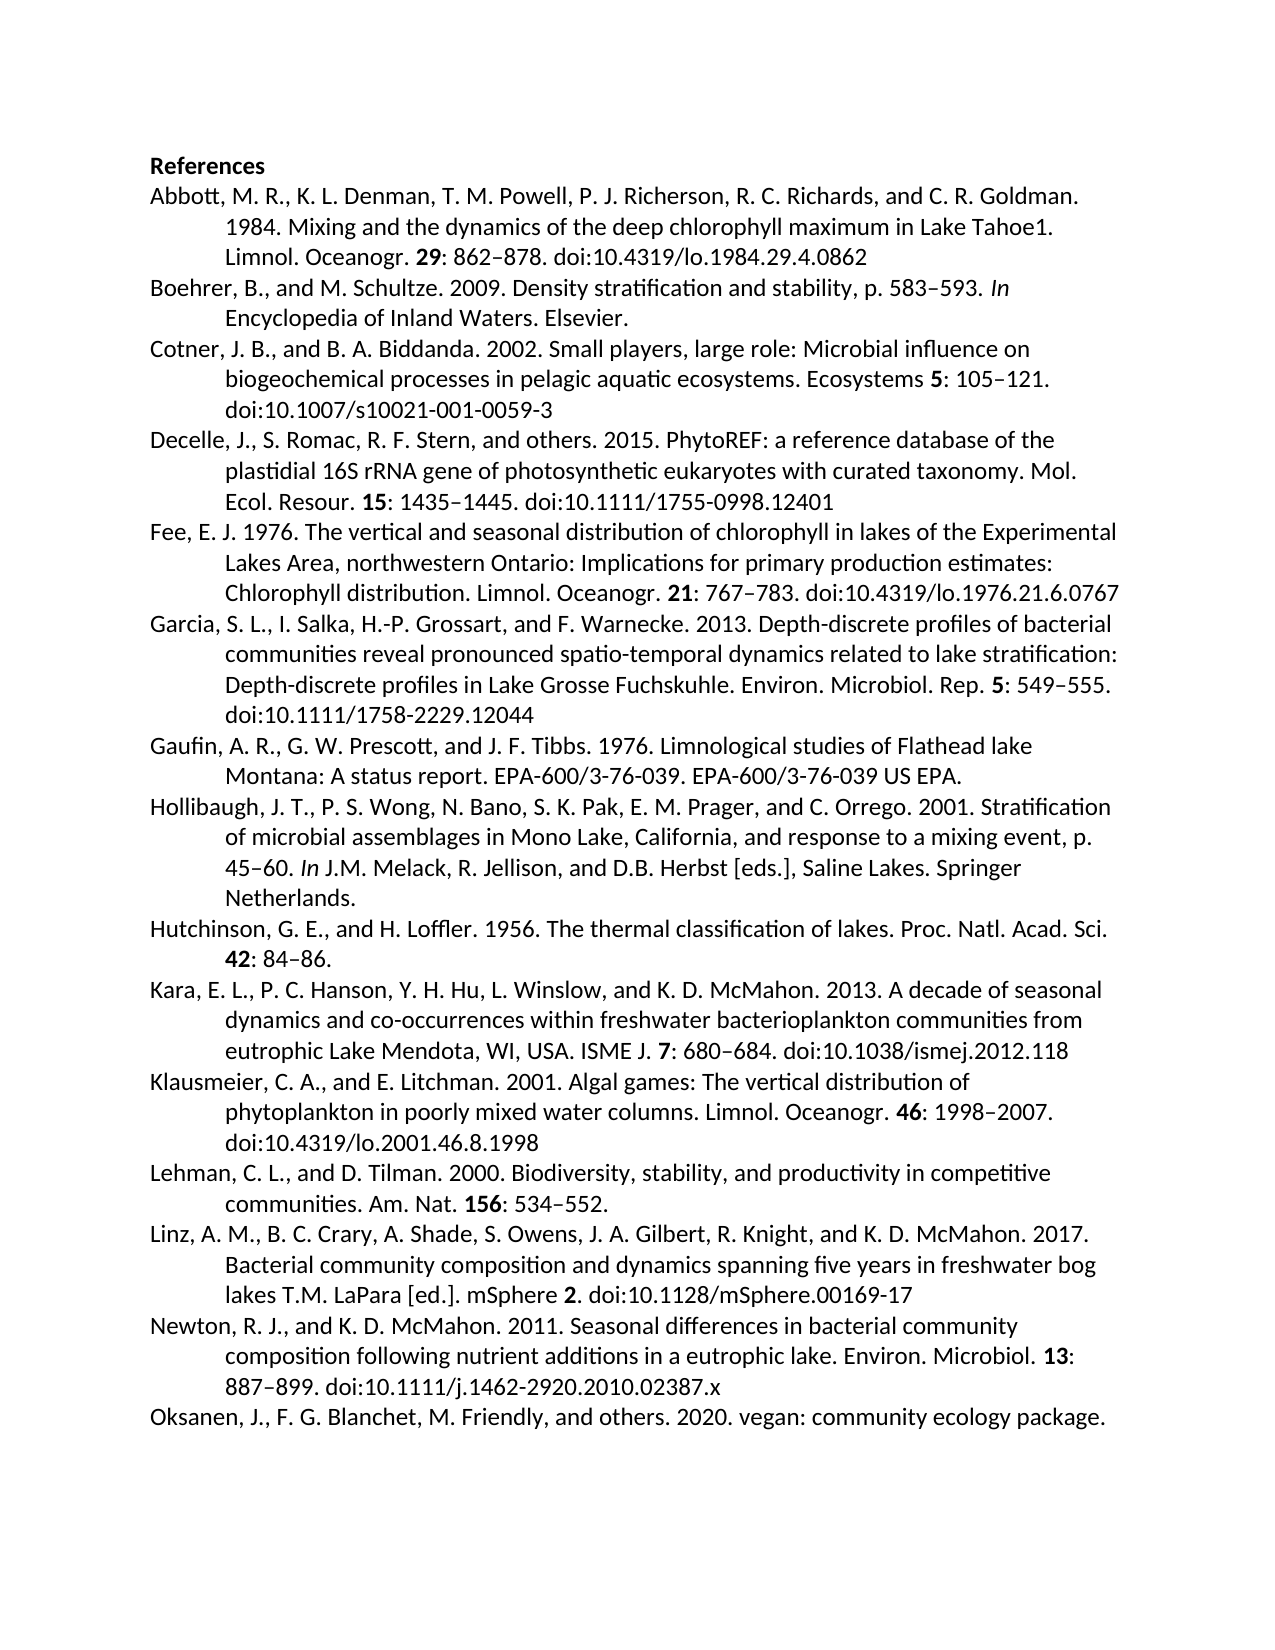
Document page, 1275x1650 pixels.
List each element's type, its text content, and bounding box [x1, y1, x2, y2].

text Hutchinson, G. E., and H. Loffler. 1956. The thermal classification of lakes. Proc. Natl. Acad. Sci. 42: 84–86. [150, 913, 1125, 974]
text Fee, E. J. 1976. The vertical and seasonal distribution of chlorophyll in lakes of the Experimental Lakes Area, northwestern Ontario: Implications for primary production estimates: Chlorophyll distribution. Limnol. Oceanogr. 21: 767–783. doi:10.4319/lo.1976.21.6.0767 [150, 516, 1125, 608]
text References [150, 150, 1125, 181]
text Lehman, C. L., and D. Tilman. 2000. Biodiversity, stability, and productivity in competitive communities. Am. Nat. 156: 534–552. [150, 1157, 1125, 1218]
text Oksanen, J., F. G. Blanchet, M. Friendly, and others. 2020. vegan: community ecology package. [150, 1401, 1125, 1432]
text Newton, R. J., and K. D. McMahon. 2011. Seasonal differences in bacterial community composition following nutrient additions in a eutrophic lake. Environ. Microbiol. 13: 887–899. doi:10.1111/j.1462-2920.2010.02387.x [150, 1310, 1125, 1401]
text Linz, A. M., B. C. Crary, A. Shade, S. Owens, J. A. Gilbert, R. Knight, and K. D. McMahon. 2017. Bacterial community composition and dynamics spanning five years in freshwater bog lakes T.M. LaPara [ed.]. mSphere 2. doi:10.1128/mSphere.00169-17 [150, 1218, 1125, 1310]
text Cotner, J. B., and B. A. Biddanda. 2002. Small players, large role: Microbial influence on biogeochemical processes in pelagic aquatic ecosystems. Ecosystems 5: 105–121. doi:10.1007/s10021-001-0059-3 [150, 333, 1125, 425]
text Boehrer, B., and M. Schultze. 2009. Density stratification and stability, p. 583–593. In Encyclopedia of Inland Waters. Elsevier. [150, 272, 1125, 333]
text Decelle, J., S. Romac, R. F. Stern, and others. 2015. PhytoREF: a reference database of the plastidial 16S rRNA gene of photosynthetic eukaryotes with curated taxonomy. Mol. Ecol. Resour. 15: 1435–1445. doi:10.1111/1755-0998.12401 [150, 425, 1125, 516]
text Hollibaugh, J. T., P. S. Wong, N. Bano, S. K. Pak, E. M. Prager, and C. Orrego. 2001. Stratification of microbial assemblages in Mono Lake, California, and response to a mixing event, p. 45–60. In J.M. Melack, R. Jellison, and D.B. Herbst [eds.], Saline Lakes. Springer Netherlands. [150, 791, 1125, 913]
text Klausmeier, C. A., and E. Litchman. 2001. Algal games: The vertical distribution of phytoplankton in poorly mixed water columns. Limnol. Oceanogr. 46: 1998–2007. doi:10.4319/lo.2001.46.8.1998 [150, 1066, 1125, 1157]
text Gaufin, A. R., G. W. Prescott, and J. F. Tibbs. 1976. Limnological studies of Flathead lake Montana: A status report. EPA-600/3-76-039. EPA-600/3-76-039 US EPA. [150, 730, 1125, 791]
text Abbott, M. R., K. L. Denman, T. M. Powell, P. J. Richerson, R. C. Richards, and C. R. Goldman. 1984. Mixing and the dynamics of the deep chlorophyll maximum in Lake Tahoe1. Limnol. Oceanogr. 29: 862–878. doi:10.4319/lo.1984.29.4.0862 [150, 181, 1125, 272]
text Kara, E. L., P. C. Hanson, Y. H. Hu, L. Winslow, and K. D. McMahon. 2013. A decade of seasonal dynamics and co-occurrences within freshwater bacterioplankton communities from eutrophic Lake Mendota, WI, USA. ISME J. 7: 680–684. doi:10.1038/ismej.2012.118 [150, 974, 1125, 1066]
text Garcia, S. L., I. Salka, H.-P. Grossart, and F. Warnecke. 2013. Depth-discrete profiles of bacterial communities reveal pronounced spatio-temporal dynamics related to lake stratification: Depth-discrete profiles in Lake Grosse Fuchskuhle. Environ. Microbiol. Rep. 5: 549–555. doi:10.1111/1758-2229.12044 [150, 608, 1125, 730]
